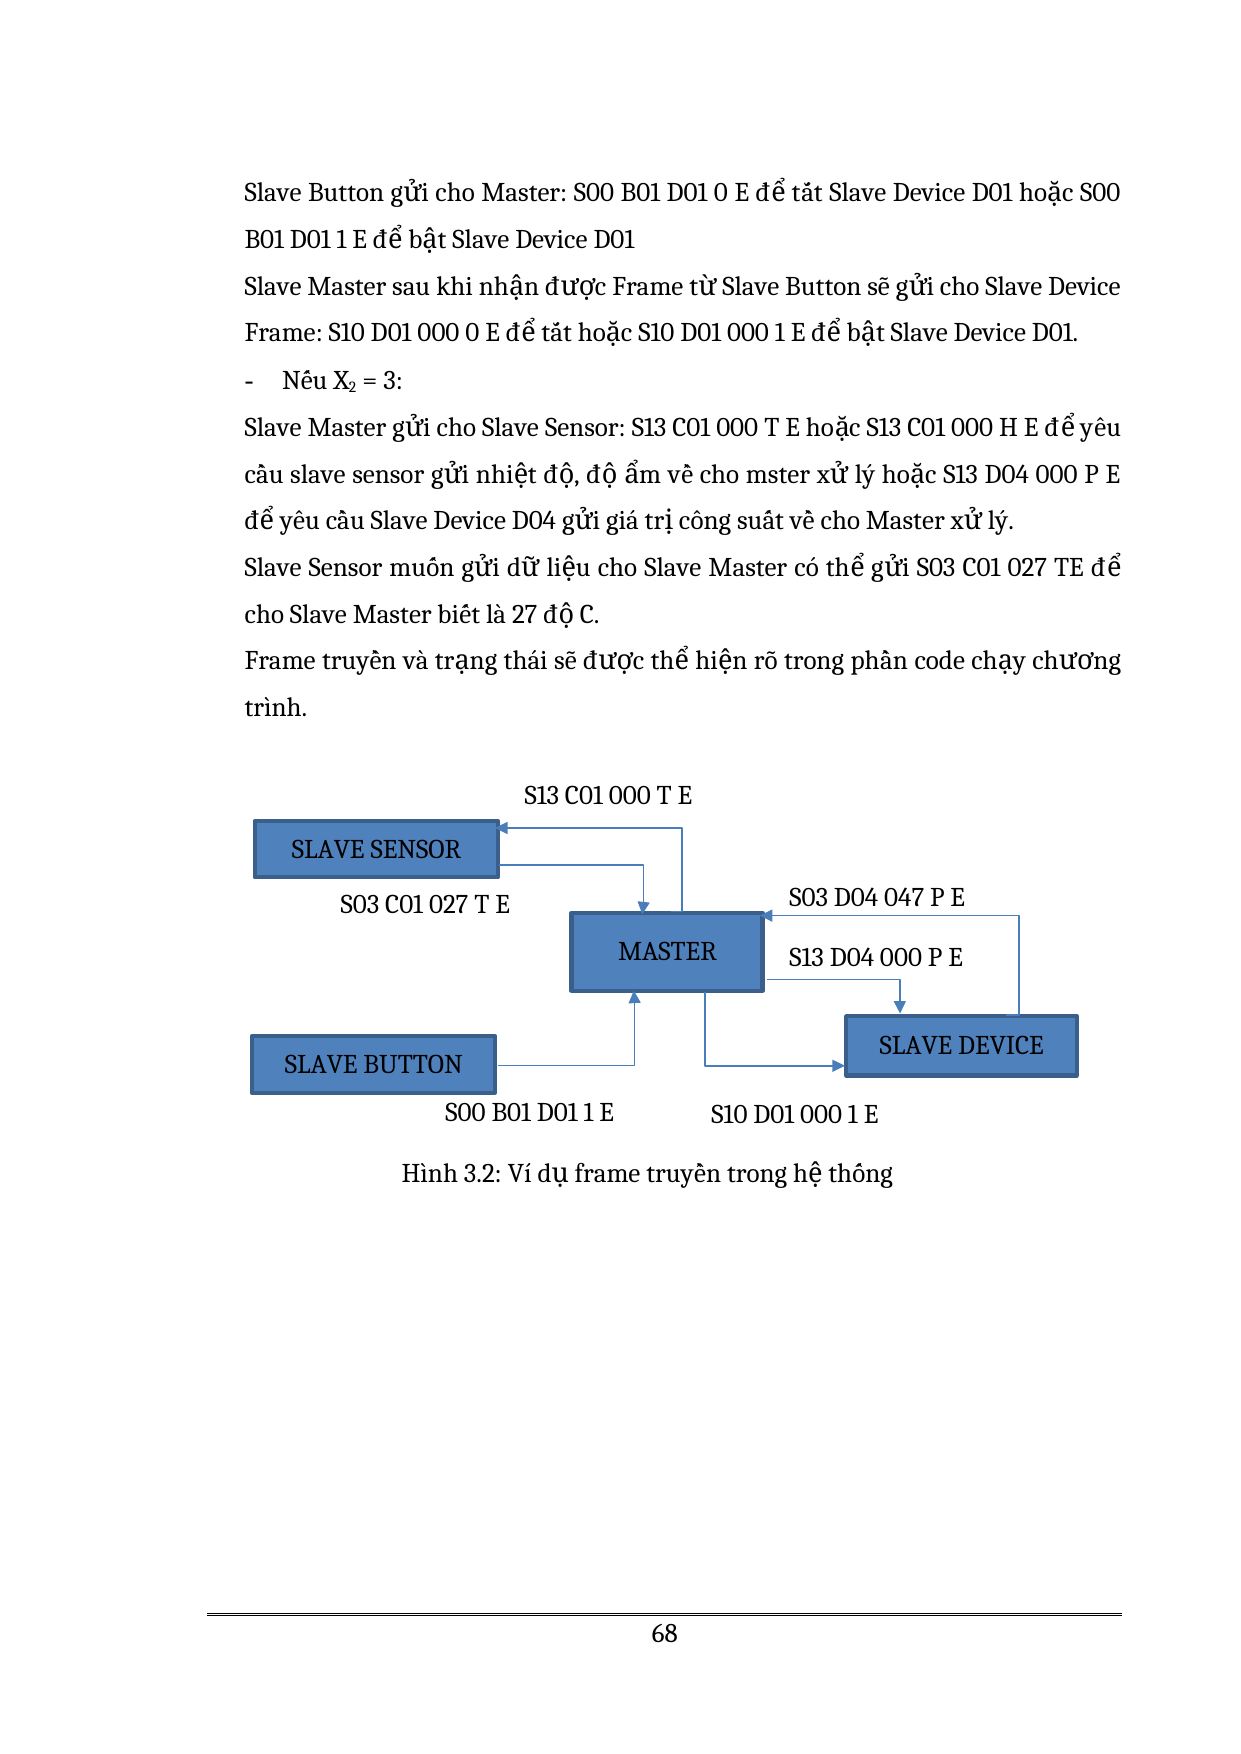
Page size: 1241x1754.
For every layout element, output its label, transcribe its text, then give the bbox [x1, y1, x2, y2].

text Slave Button gửi cho Master: S00 B01 D01 0 E để tắt Slave Device D01 hoặc S00 B01 D01 1 E để bật Slave Device D01 [244, 177, 1122, 255]
text Slave Master sau khi nhận được Frame từ Slave Button sẽ gửi cho Slave Device Frame: S10 D01 000 0 E để tắt hoặc S10 D01 000 1 E để bật Slave Device D01. [244, 271, 1122, 348]
list Nếu X2 = 3: [244, 364, 1122, 396]
text Slave Master gửi cho Slave Sensor: S13 C01 000 T E hoặc S13 C01 000 H E để yêu cầu slave sensor gửi nhiệt độ, độ ẩm về cho mster xử lý hoặc S13 D04 000 P E để yêu cầu Slave Device D04 gửi giá trị công suất về cho Master xử lý. [244, 412, 1122, 536]
text Frame truyền và trạng thái sẽ được thể hiện rõ trong phần code chạy chương trình. [244, 645, 1122, 723]
text Slave Sensor muốn gửi dữ liệu cho Slave Master có thể gửi S03 C01 027 TE để cho Slave Master biết là 27 độ C. [244, 552, 1122, 630]
